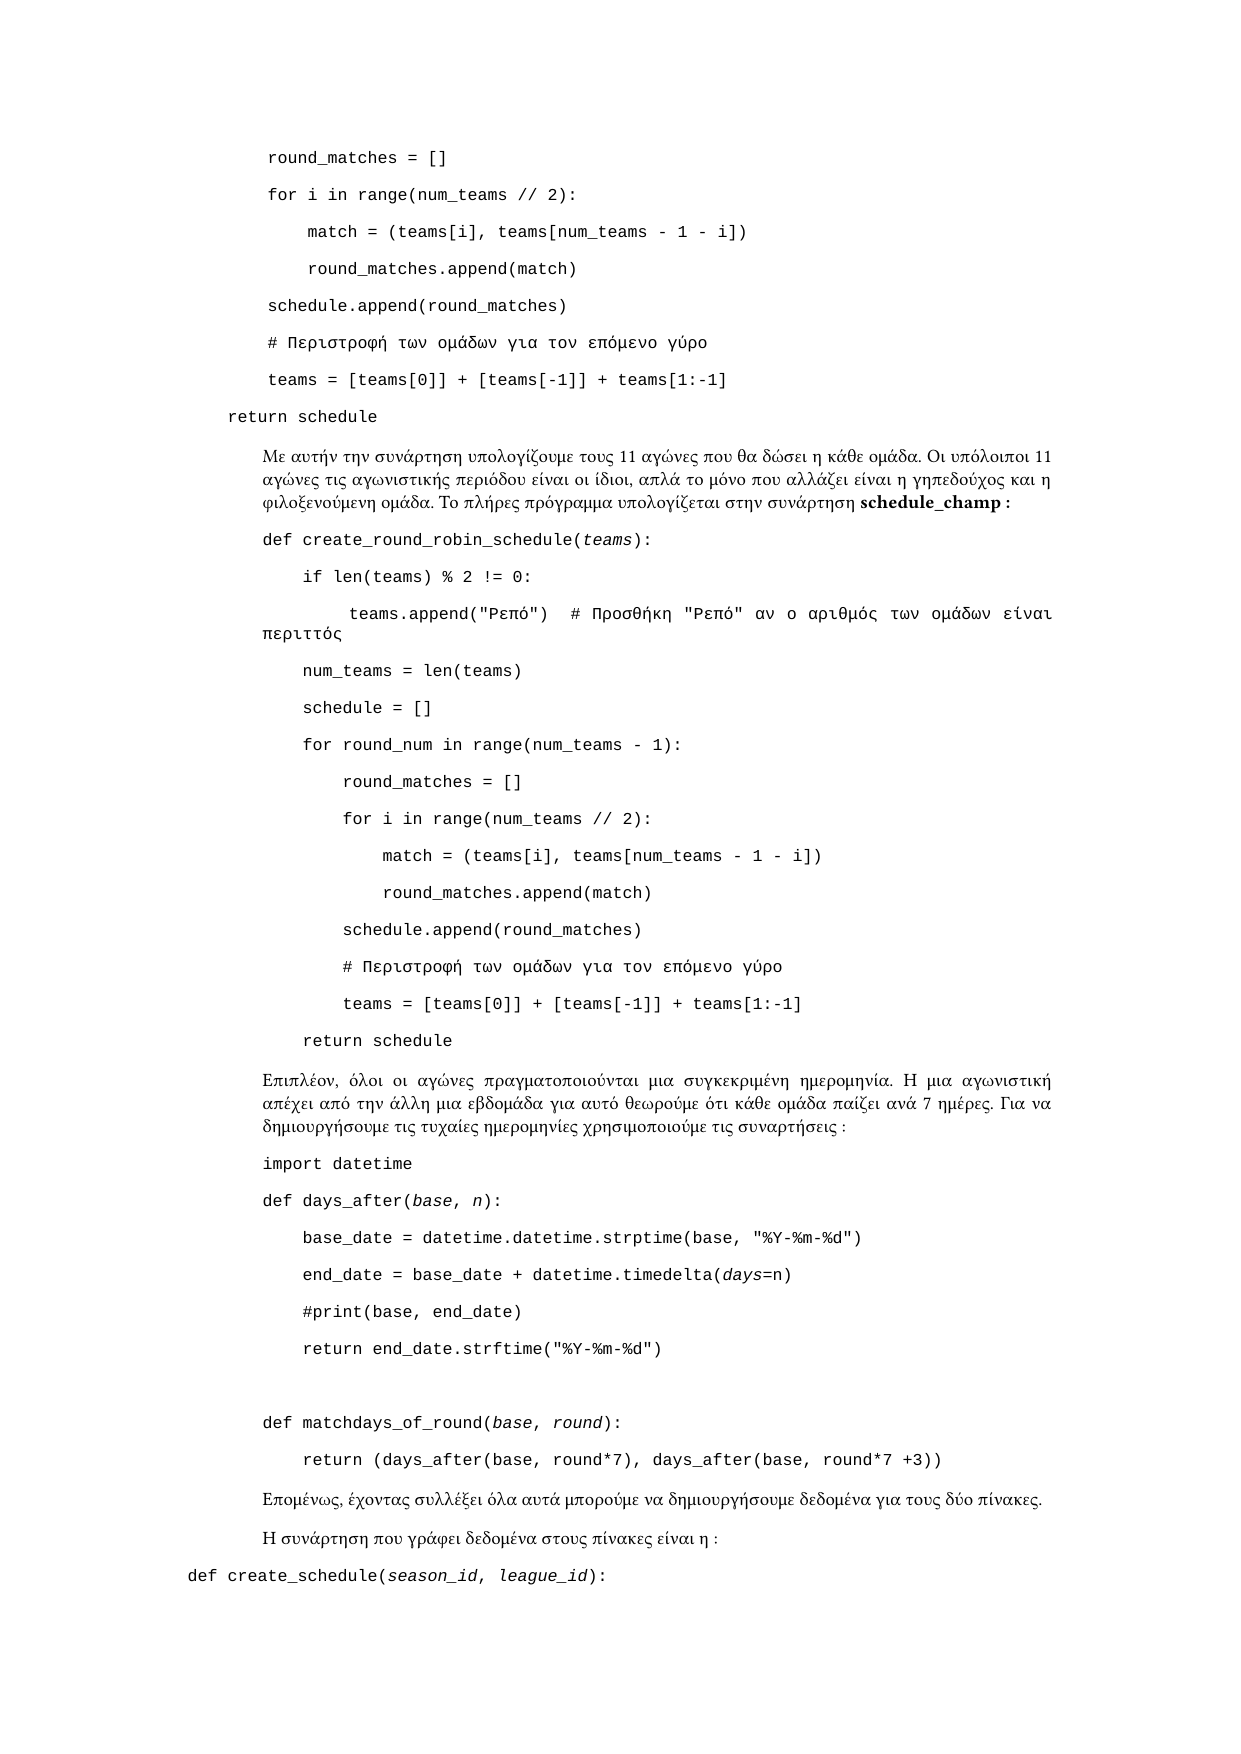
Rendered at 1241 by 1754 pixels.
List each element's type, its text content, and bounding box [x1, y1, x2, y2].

text round_matches = [] [187, 150, 1053, 169]
text end_date = base_date + datetime.timedelta(days=n) [262, 1266, 1053, 1285]
text Η συνάρτηση που γράφει δεδομένα στους πίνακες είναι η : [187, 1528, 1053, 1549]
text for i in range(num_teams // 2): [262, 811, 1053, 829]
text if len(teams) % 2 != 0: [262, 568, 1053, 587]
text schedule.append(round_matches) [187, 298, 1053, 317]
text Επομένως, έχοντας συλλέξει όλα αυτά μπορούμε να δημιουργήσουμε δεδομένα για τους δύο πίνακες. [187, 1488, 1053, 1509]
text return end_date.strftime("%Y-%m-%d") [262, 1340, 1053, 1359]
text for i in range(num_teams // 2): [187, 187, 1053, 206]
text return schedule [187, 409, 1053, 428]
text schedule.append(round_matches) [262, 922, 1053, 941]
text def matchdays_of_round(base, round): [262, 1414, 1053, 1433]
text # Περιστροφή των ομάδων για τον επόμενο γύρο [187, 335, 1053, 354]
text num_teams = len(teams) [262, 663, 1053, 682]
text return (days_after(base, round*7), days_after(base, round*7 +3)) [262, 1451, 1053, 1470]
text match = (teams[i], teams[num_teams - 1 - i]) [262, 848, 1053, 867]
text round_matches = [] [262, 774, 1053, 793]
text teams.append("Ρεπό") # Προσθήκη "Ρεπό" αν ο αριθμός των ομάδων είναι περιττός [262, 606, 1053, 645]
text round_matches.append(match) [262, 885, 1053, 903]
text match = (teams[i], teams[num_teams - 1 - i]) [187, 224, 1053, 243]
text # Περιστροφή των ομάδων για τον επόμενο γύρο [262, 959, 1053, 977]
text Επιπλέον, όλοι οι αγώνες πραγματοποιούνται μια συγκεκριμένη ημερομηνία. Η μια αγωνιστική απέχει από την άλλη μια εβδομάδα για αυτό θεωρούμε ότι κάθε ομάδα παίζει ανά 7 ημέρες. Για να δημιουργήσουμε τις τυχαίες ημερομηνίες χρησιμοποιούμε τις συναρτήσεις : [262, 1069, 1053, 1137]
text def create_round_robin_schedule(teams): [262, 532, 1053, 550]
text schedule = [] [262, 700, 1053, 719]
text def create_schedule(season_id, league_id): [187, 1567, 1053, 1586]
text teams = [teams[0]] + [teams[-1]] + teams[1:-1] [262, 996, 1053, 1014]
text round_matches.append(match) [187, 261, 1053, 280]
text Με αυτήν την συνάρτηση υπολογίζουμε τους 11 αγώνες που θα δώσει η κάθε ομάδα. Οι υπόλοιποι 11 αγώνες τις αγωνιστικής περιόδου είναι οι ίδιοι, απλά το μόνο που αλλάζει είναι η γηπεδούχος και η φιλοξενούμενη ομάδα. Το πλήρες πρόγραμμα υπολογίζεται στην συνάρτηση schedule_champ : [262, 446, 1053, 513]
text teams = [teams[0]] + [teams[-1]] + teams[1:-1] [187, 372, 1053, 391]
text def days_after(base, n): [262, 1192, 1053, 1211]
text for round_num in range(num_teams - 1): [262, 737, 1053, 756]
text import datetime [262, 1155, 1053, 1174]
text return schedule [262, 1033, 1053, 1051]
text base_date = datetime.datetime.strptime(base, "%Y-%m-%d") [262, 1229, 1053, 1248]
text #print(base, end_date) [262, 1303, 1053, 1322]
